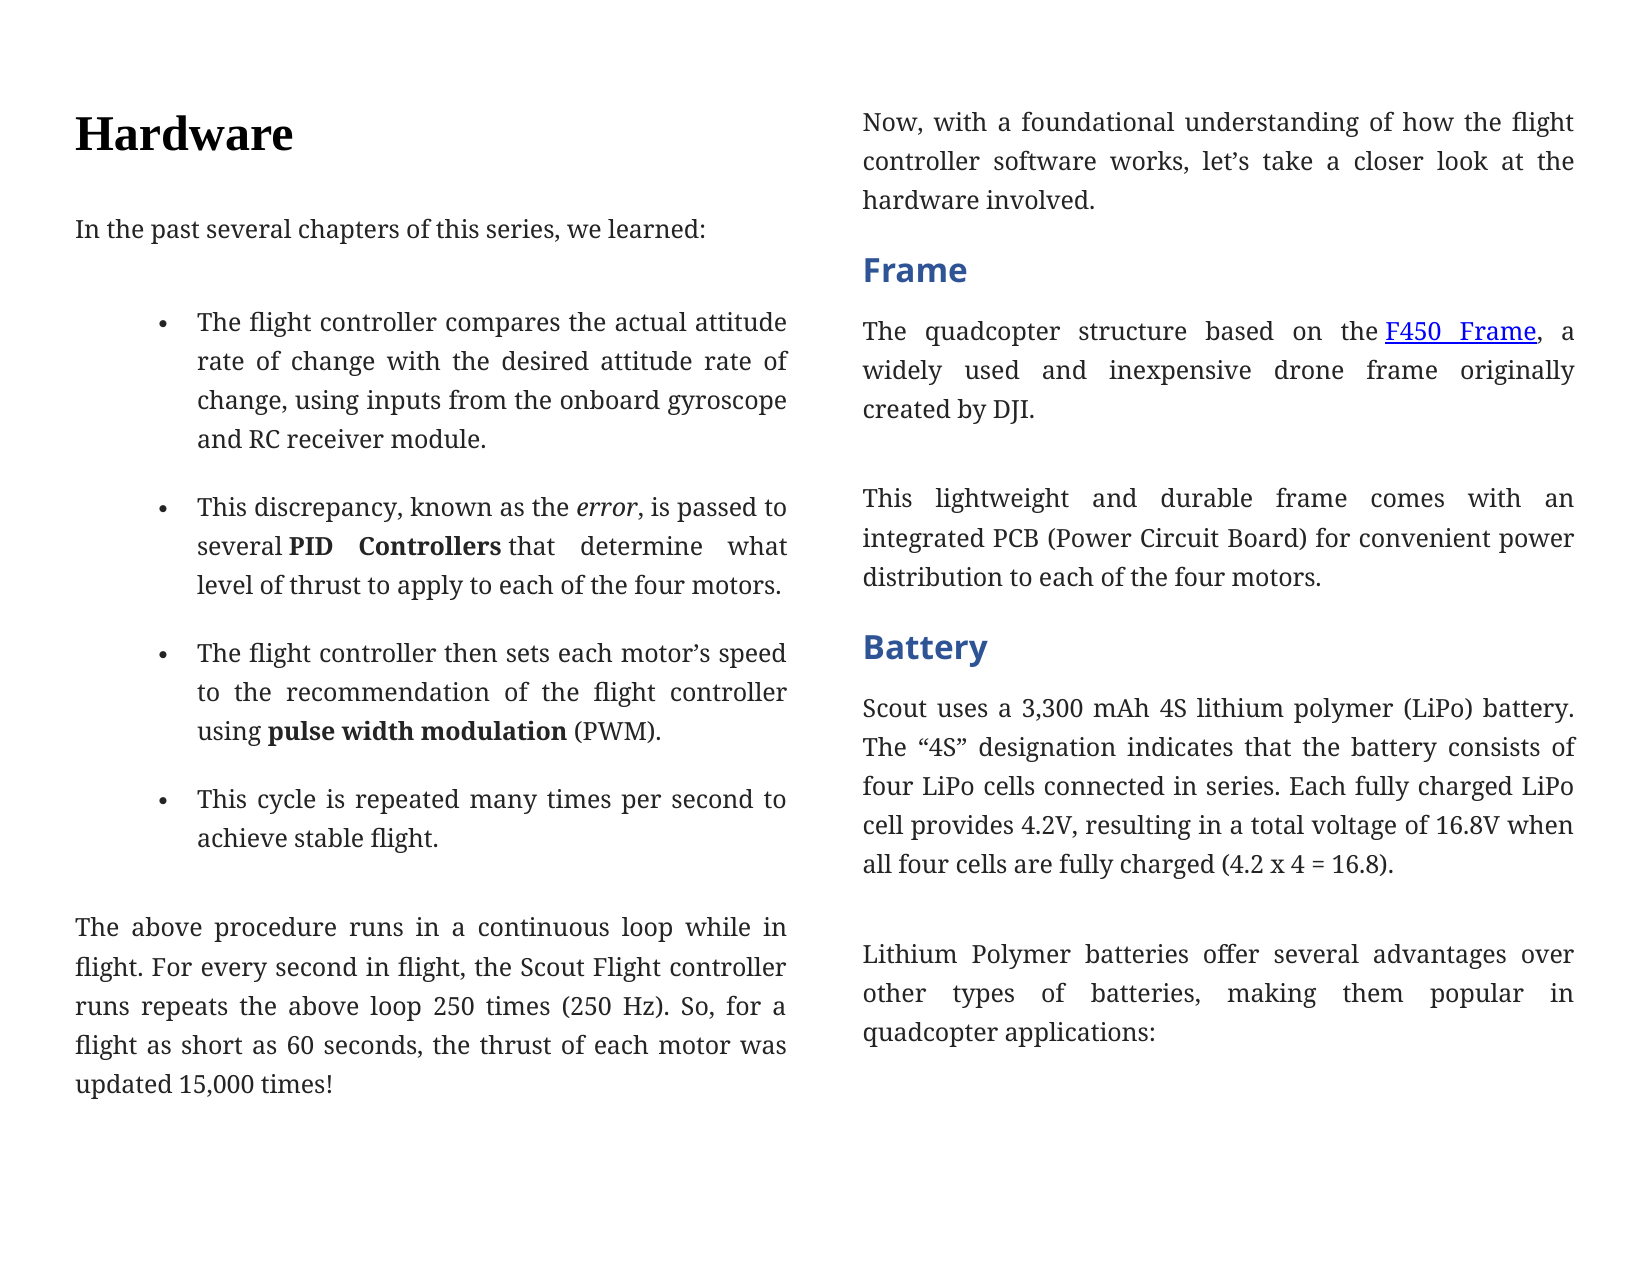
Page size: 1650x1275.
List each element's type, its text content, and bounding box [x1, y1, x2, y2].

text The above procedure runs in a continuous loop while in flight. For every second in flight, the Scout Flight controller runs repeats the above loop 250 times (250 Hz). So, for a flight as short as 60 seconds, the thrust of each motor was updated 15,000 times! [75, 910, 787, 1101]
text Lithium Polymer batteries offer several advantages over other types of batteries, making them popular in quadcopter applications: [862, 936, 1575, 1049]
text Scout uses a 3,300 mAh 4S lithium polymer (LiPo) battery. The “4S” designation indicates that the battery consists of four LiPo cells connected in series. Each fully charged LiPo cell provides 4.2V, resulting in a total voltage of 16.8V when all four cells are fully charged (4.2 x 4 = 16.8). [862, 690, 1575, 881]
subtitle Frame [862, 247, 1575, 292]
text The quadcopter structure based on the F450 Frame, a widely used and inexpensive drone frame originally created by DJI. [862, 313, 1575, 426]
list This cycle is repeated many times per second to achieve stable flight. [159, 782, 787, 855]
subtitle Hardware [75, 104, 787, 162]
list This discrepancy, known as the error, is passed to several PID Controllers that determine what level of thrust to apply to each of the four motors. [159, 489, 787, 602]
list The flight controller then sets each motor’s speed to the recommendation of the flight controller using pulse width modulation (PWM). [159, 636, 787, 748]
text This lightweight and durable frame comes with an integrated PCB (Power Circuit Board) for convenient power distribution to each of the four motors. [862, 481, 1575, 593]
list The flight controller compares the actual attitude rate of change with the desired attitude rate of change, using inputs from the onboard gyroscope and RC receiver module. [159, 304, 787, 456]
text Now, with a foundational understanding of how the flight controller software works, let’s take a closer look at the hardware involved. [862, 104, 1575, 217]
text In the past several chapters of this series, we learned: [75, 212, 787, 246]
subtitle Battery [862, 623, 1575, 669]
